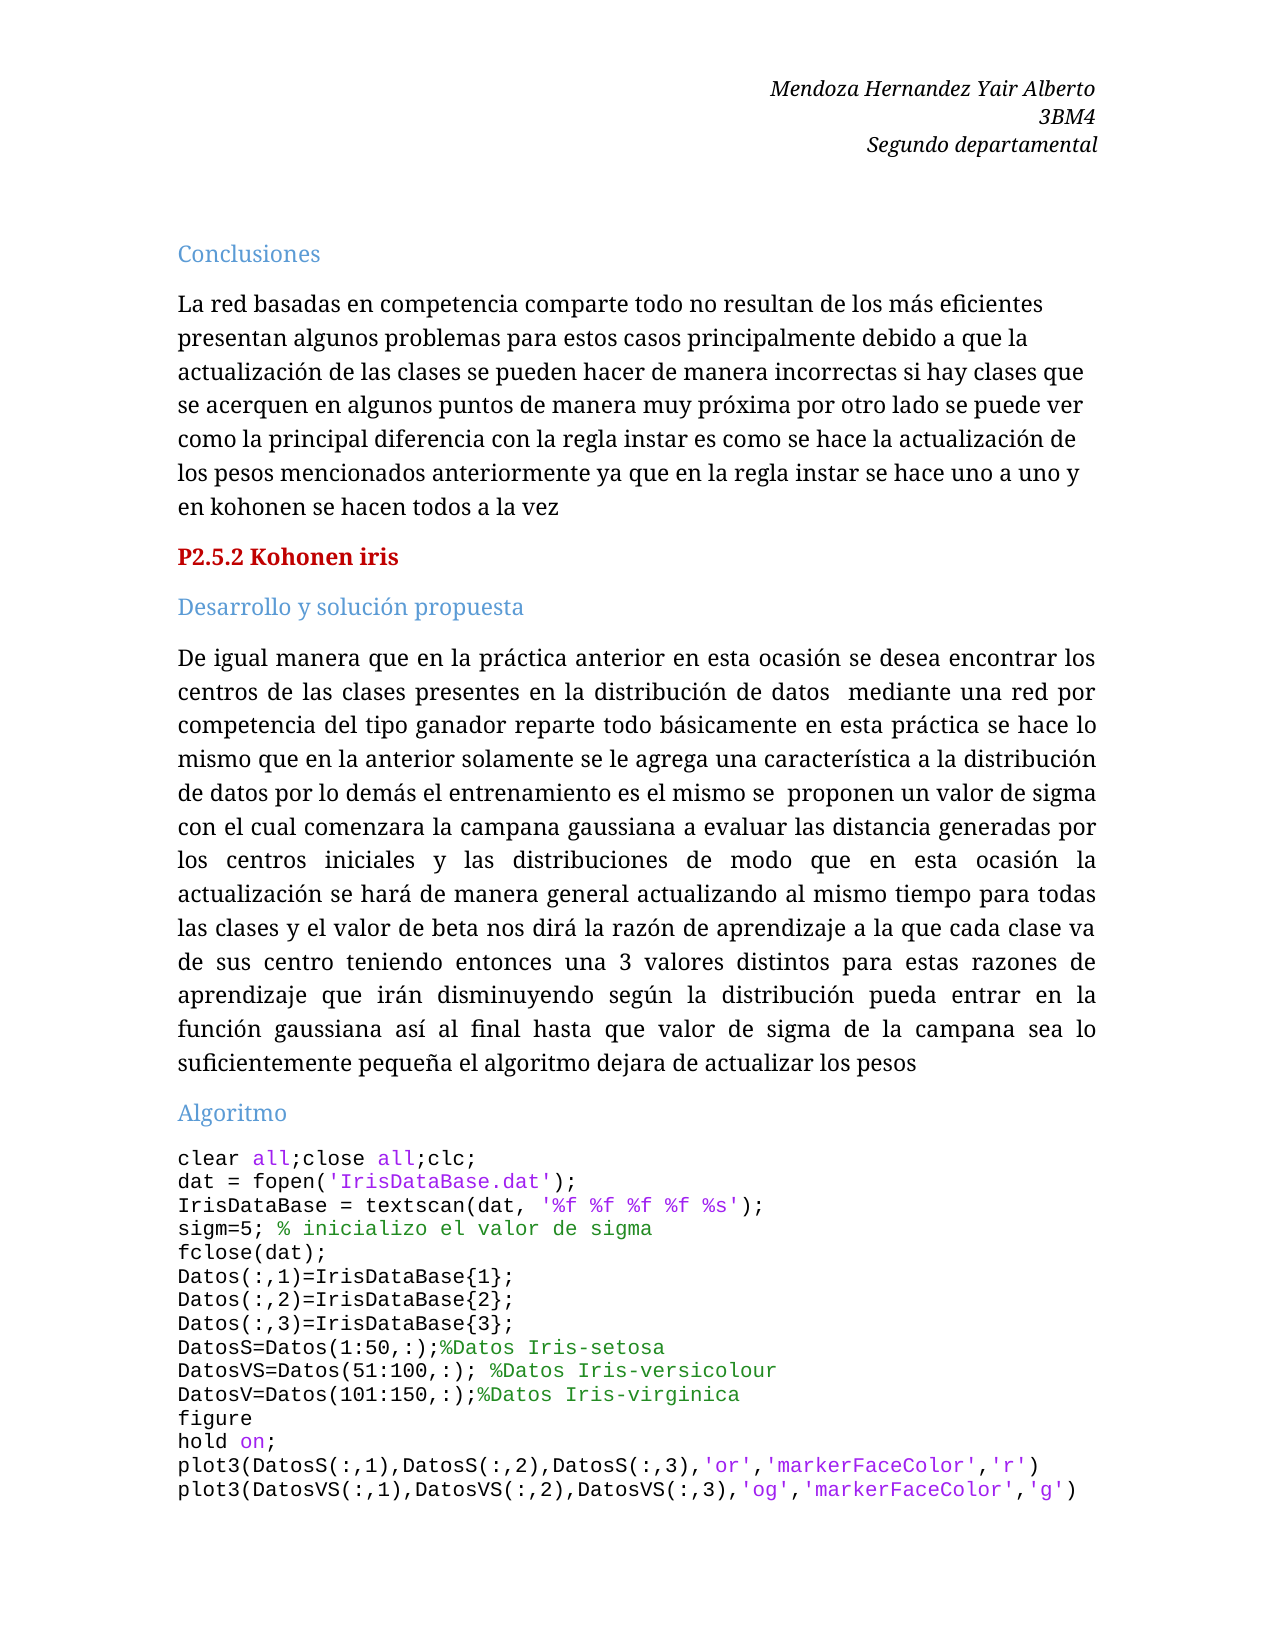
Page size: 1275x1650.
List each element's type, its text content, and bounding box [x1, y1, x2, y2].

text IrisDataBase = textscan(dat, '%f %f %f %f %s'); [177, 1195, 1098, 1218]
text hold on; [177, 1431, 1098, 1455]
text figure [177, 1408, 1098, 1431]
text plot3(DatosVS(:,1),DatosVS(:,2),DatosVS(:,3),'og','markerFaceColor','g') [177, 1478, 1098, 1502]
text DatosS=Datos(1:50,:);%Datos Iris-setosa [177, 1337, 1098, 1360]
text Datos(:,2)=IrisDataBase{2}; [177, 1289, 1098, 1313]
text Datos(:,3)=IrisDataBase{3}; [177, 1313, 1098, 1337]
text De igual manera que en la práctica anterior en esta ocasión se desea encontrar los centros de las clases presentes en la distribución de datos mediante una red por competencia del tipo ganador reparte todo básicamente en esta práctica se hace lo mismo que en la anterior solamente se le agrega una característica a la distribución de datos por lo demás el entrenamiento es el mismo se proponen un valor de sigma con el cual comenzara la campana gaussiana a evaluar las distancia generadas por los centros iniciales y las distribuciones de modo que en esta ocasión la actualización se hará de manera general actualizando al mismo tiempo para todas las clases y el valor de beta nos dirá la razón de aprendizaje a la que cada clase va de sus centro teniendo entonces una 3 valores distintos para estas razones de aprendizaje que irán disminuyendo según la distribución pueda entrar en la función gaussiana así al final hasta que valor de sigma de la campana sea lo suficientemente pequeña el algoritmo dejara de actualizar los pesos [177, 642, 1098, 1078]
text Desarrollo y solución propuesta [177, 591, 1098, 622]
text plot3(DatosS(:,1),DatosS(:,2),DatosS(:,3),'or','markerFaceColor','r') [177, 1455, 1098, 1478]
text sigm=5; % inicializo el valor de sigma [177, 1218, 1098, 1242]
text DatosV=Datos(101:150,:);%Datos Iris-virginica [177, 1384, 1098, 1408]
text DatosVS=Datos(51:100,:); %Datos Iris-versicolour [177, 1360, 1098, 1384]
text fclose(dat); [177, 1242, 1098, 1266]
text Datos(:,1)=IrisDataBase{1}; [177, 1266, 1098, 1289]
text Algoritmo [177, 1097, 1098, 1128]
text clear all;close all;clc; [177, 1147, 1098, 1171]
text La red basadas en competencia comparte todo no resultan de los más eficientes presentan algunos problemas para estos casos principalmente debido a que la actualización de las clases se pueden hacer de manera incorrectas si hay clases que se acerquen en algunos puntos de manera muy próxima por otro lado se puede ver como la principal diferencia con la regla instar es como se hace la actualización de los pesos mencionados anteriormente ya que en la regla instar se hace uno a uno y en kohonen se hacen todos a la vez [177, 288, 1098, 522]
text dat = fopen('IrisDataBase.dat'); [177, 1171, 1098, 1195]
text Conclusiones [177, 237, 1098, 269]
text P2.5.2 Kohonen iris [177, 541, 1098, 572]
